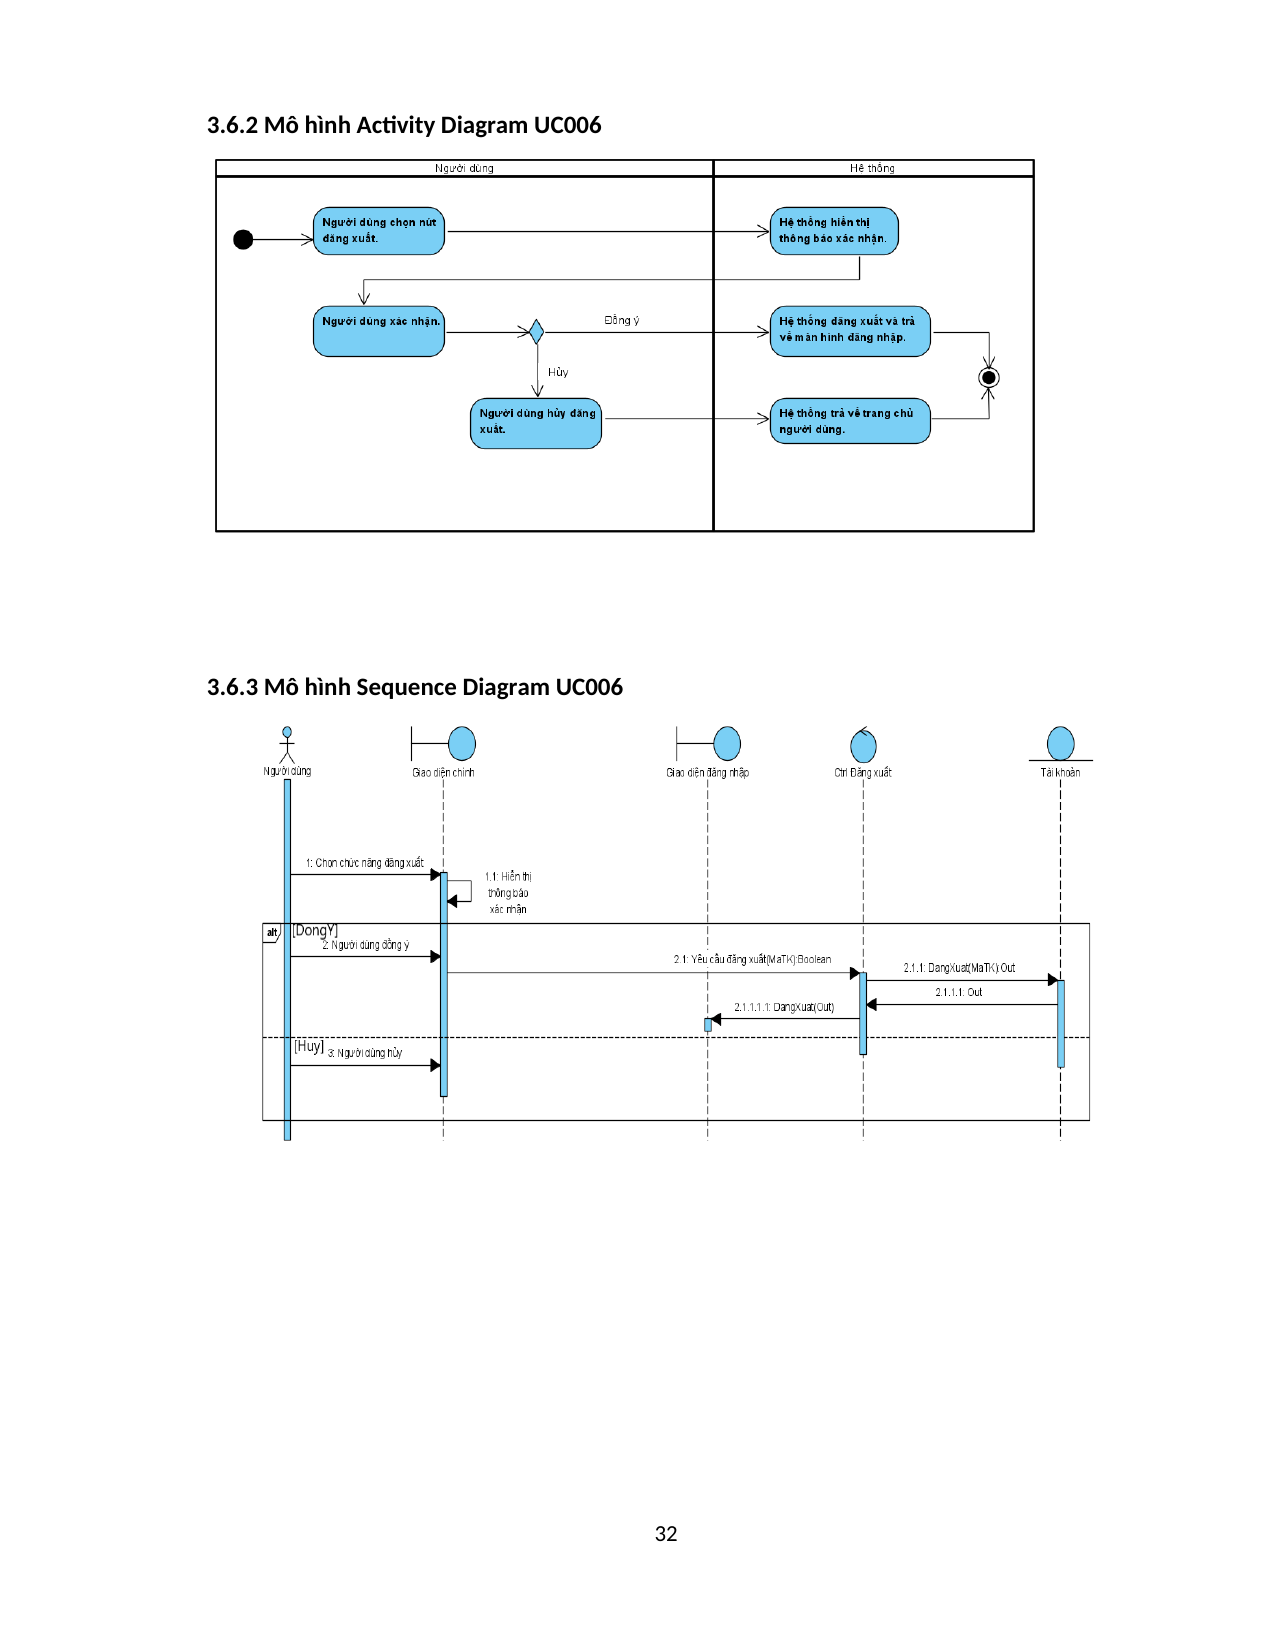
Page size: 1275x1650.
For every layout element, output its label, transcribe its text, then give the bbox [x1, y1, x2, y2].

subtitle 3.6.2 Mô hình Activity Diagram UC006 [207, 109, 1125, 140]
subtitle 3.6.3 Mô hình Sequence Diagram UC006 [207, 671, 1125, 702]
picture [206, 146, 1057, 549]
picture [240, 708, 1125, 1186]
